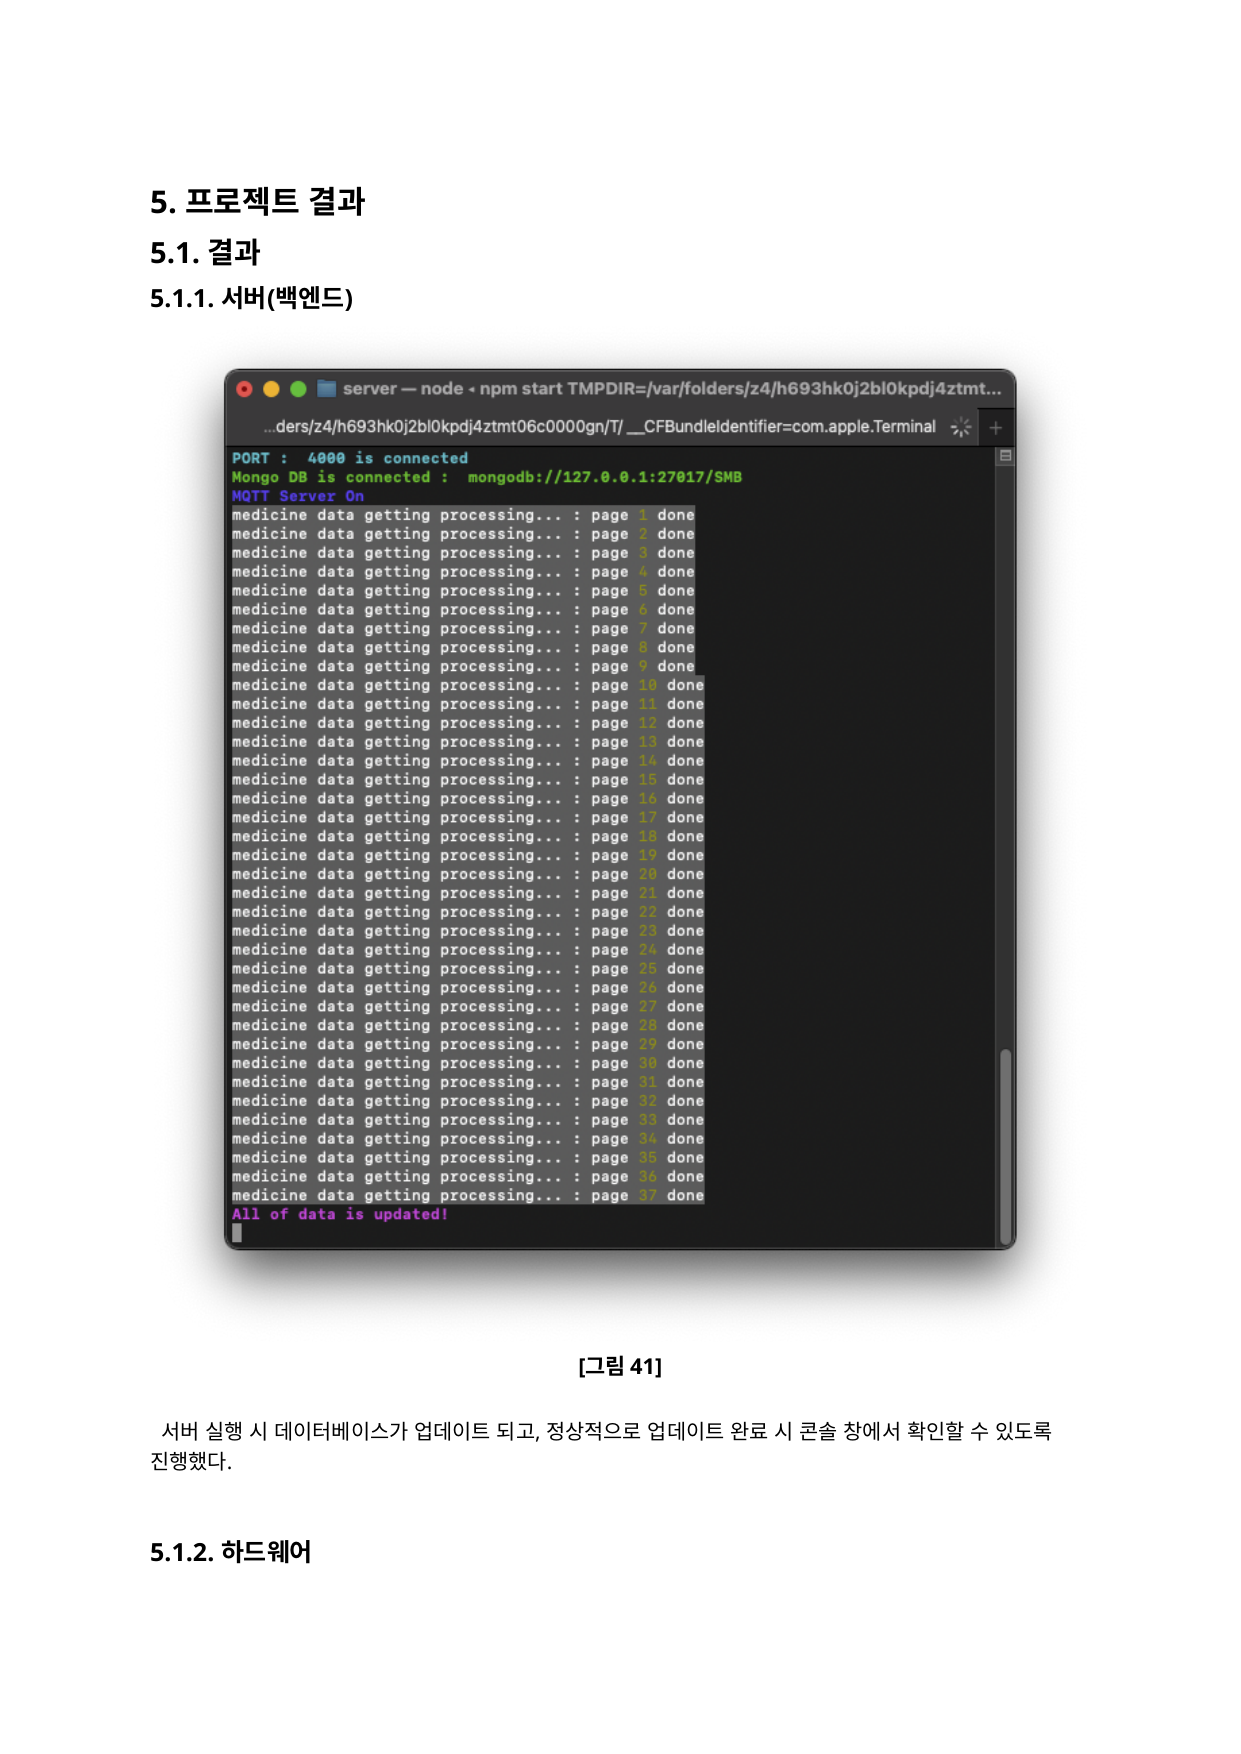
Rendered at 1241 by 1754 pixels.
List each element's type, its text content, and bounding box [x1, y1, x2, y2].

picture [150, 319, 1091, 1349]
list 5.1. 결과 [150, 229, 1090, 272]
text 서버 실행 시 데이터베이스가 업데이트 되고, 정상적으로 업데이트 완료 시 콘솔 창에서 확인할 수 있도록 진행했다. [150, 1415, 1090, 1476]
list 5. 프로젝트 결과 [150, 177, 1090, 223]
list 5.1.2. 하드웨어 [150, 1532, 1090, 1569]
text [그림41] [150, 1349, 1090, 1381]
list 5.1.1. 서버(백엔드) [150, 278, 1090, 314]
